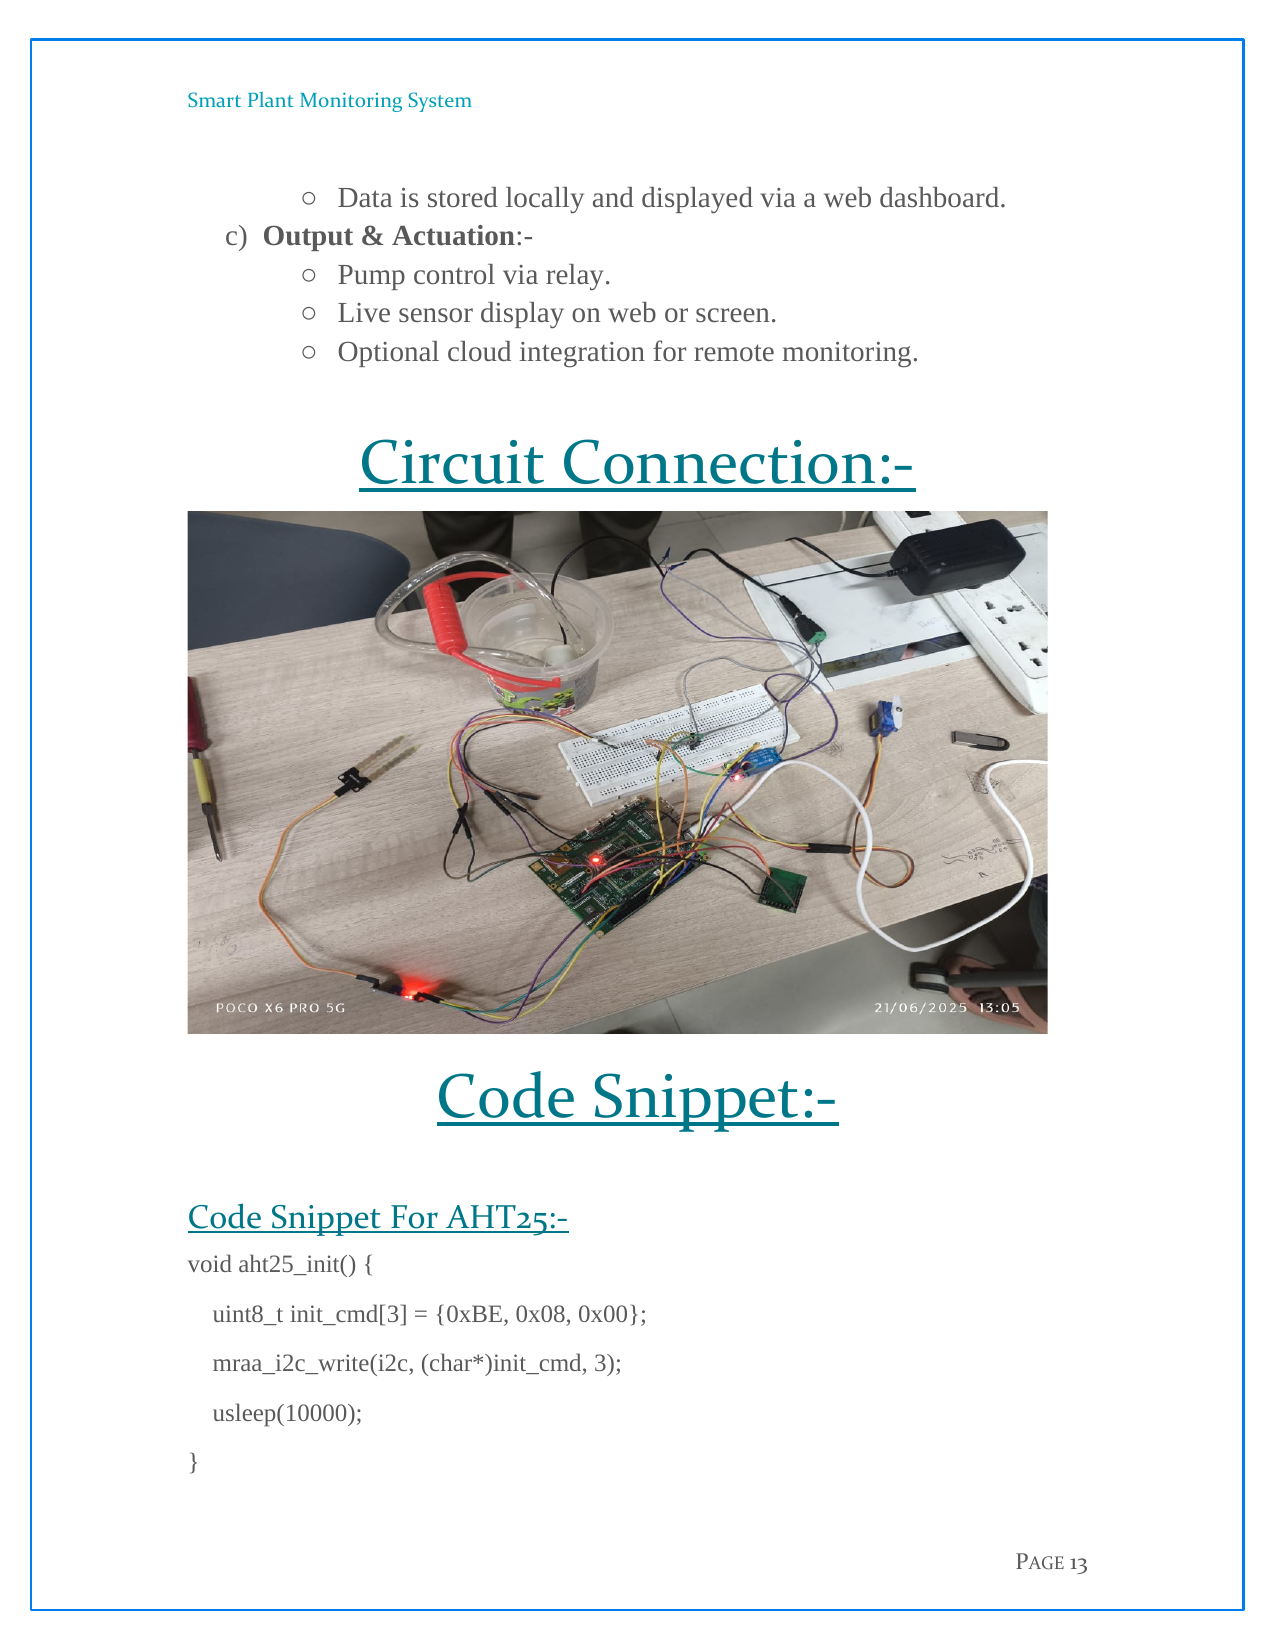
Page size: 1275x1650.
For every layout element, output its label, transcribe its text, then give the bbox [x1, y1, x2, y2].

text usleep(10000); [187, 1398, 1087, 1427]
text mraa_i2c_write(i2c, (char*)init_cmd, 3); [187, 1348, 1087, 1377]
text } [187, 1447, 1087, 1476]
title Circuit Connection:- [187, 423, 1087, 499]
subtitle Code Snippet For AHT25:- [187, 1196, 1087, 1237]
list Optional cloud integration for remote monitoring. [300, 334, 1087, 368]
title Code Snippet:- [187, 1057, 1087, 1133]
list Output & Actuation:- [225, 218, 1087, 252]
text uint8_t init_cmd[3] = {0xBE, 0x08, 0x00}; [187, 1299, 1087, 1327]
list Data is stored locally and displayed via a web dashboard. [300, 180, 1087, 213]
list Pump control via relay. [300, 257, 1087, 291]
list Live sensor display on web or screen. [300, 296, 1087, 329]
picture [187, 511, 1048, 1034]
text void aht25_init() { [187, 1249, 1087, 1278]
